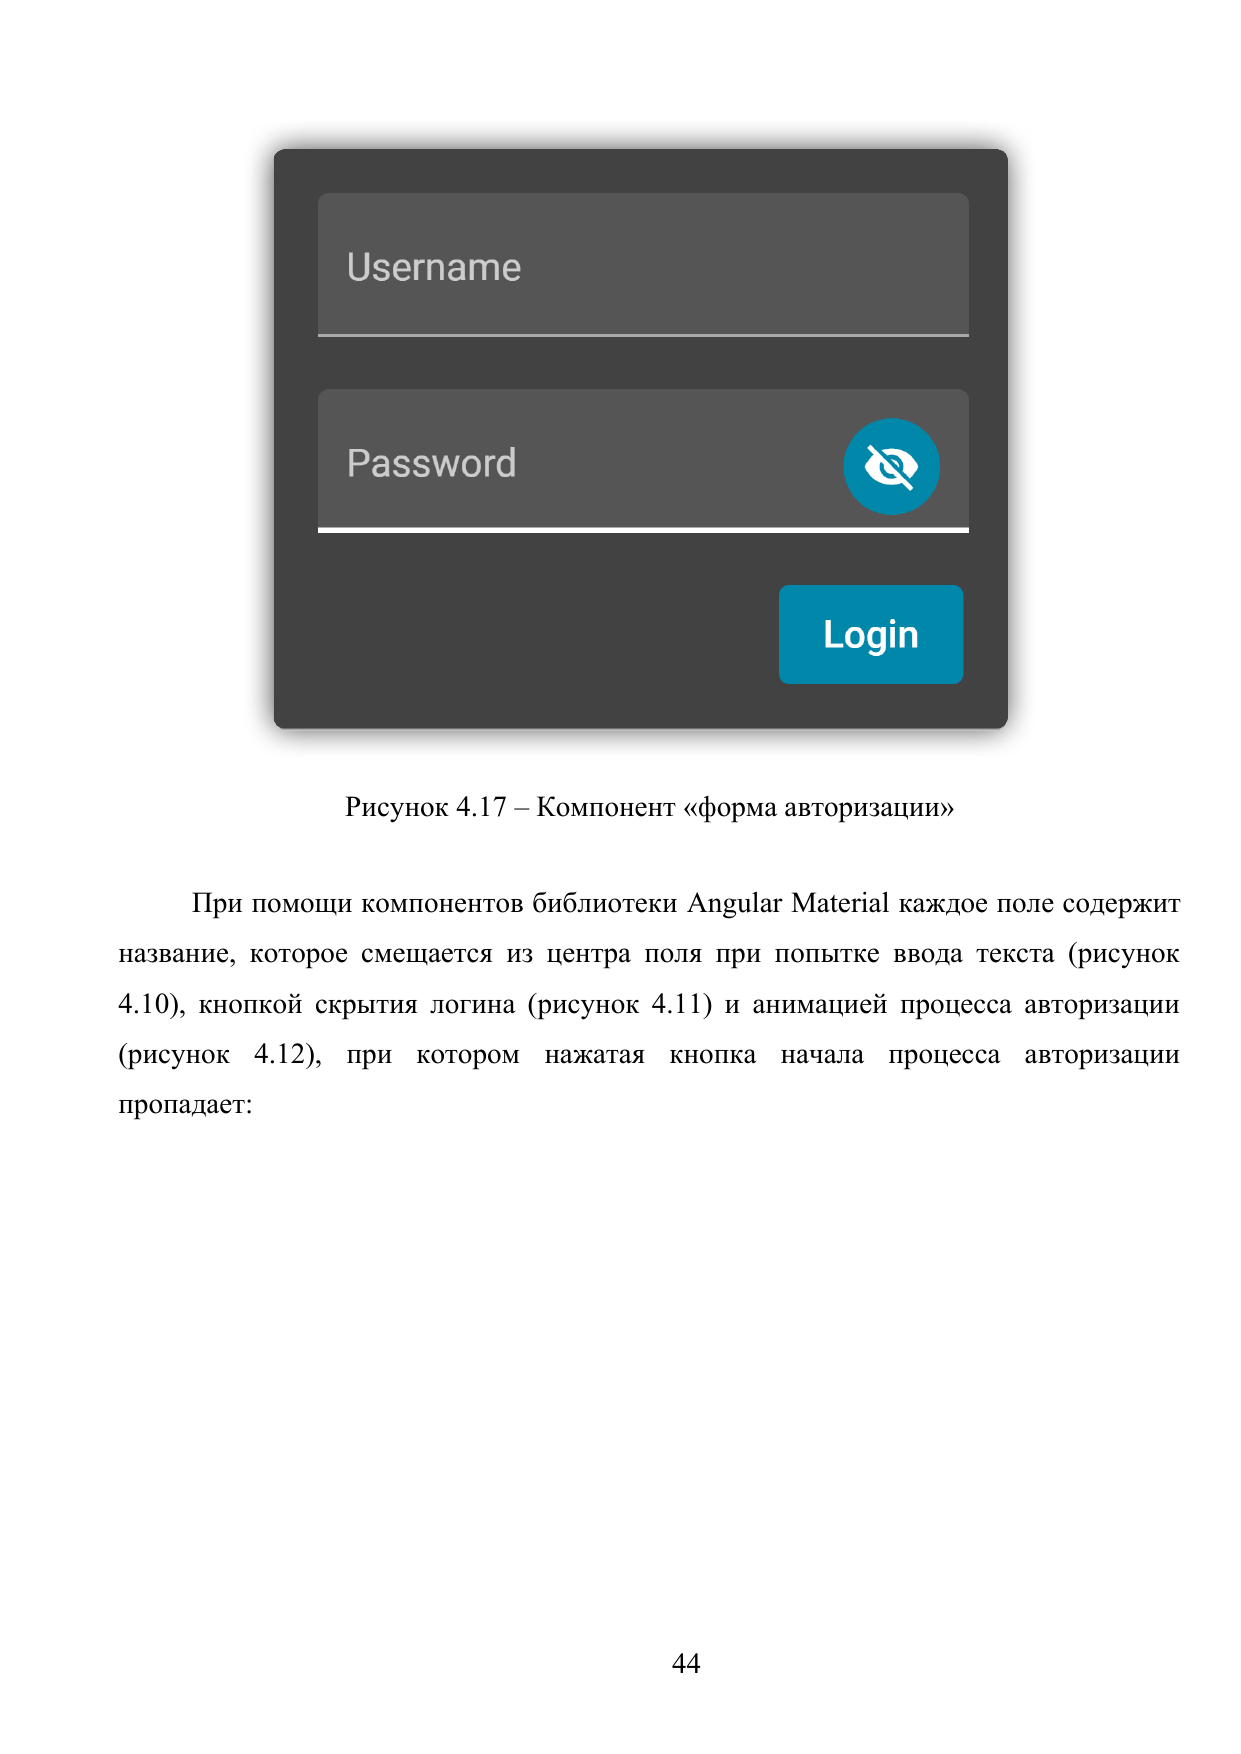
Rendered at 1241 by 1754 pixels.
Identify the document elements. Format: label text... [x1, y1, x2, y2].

text При помощи компонентов библиотеки Angular Material каждое поле содержит название, которое смещается из центра поля при попытке ввода текста (рисунок 4.10), кнопкой скрытия логина (рисунок 4.11) и анимацией процесса авторизации (рисунок 4.12), при котором нажатая кнопка начала процесса авторизации пропадает: [118, 885, 1181, 1120]
picture [218, 130, 1082, 764]
